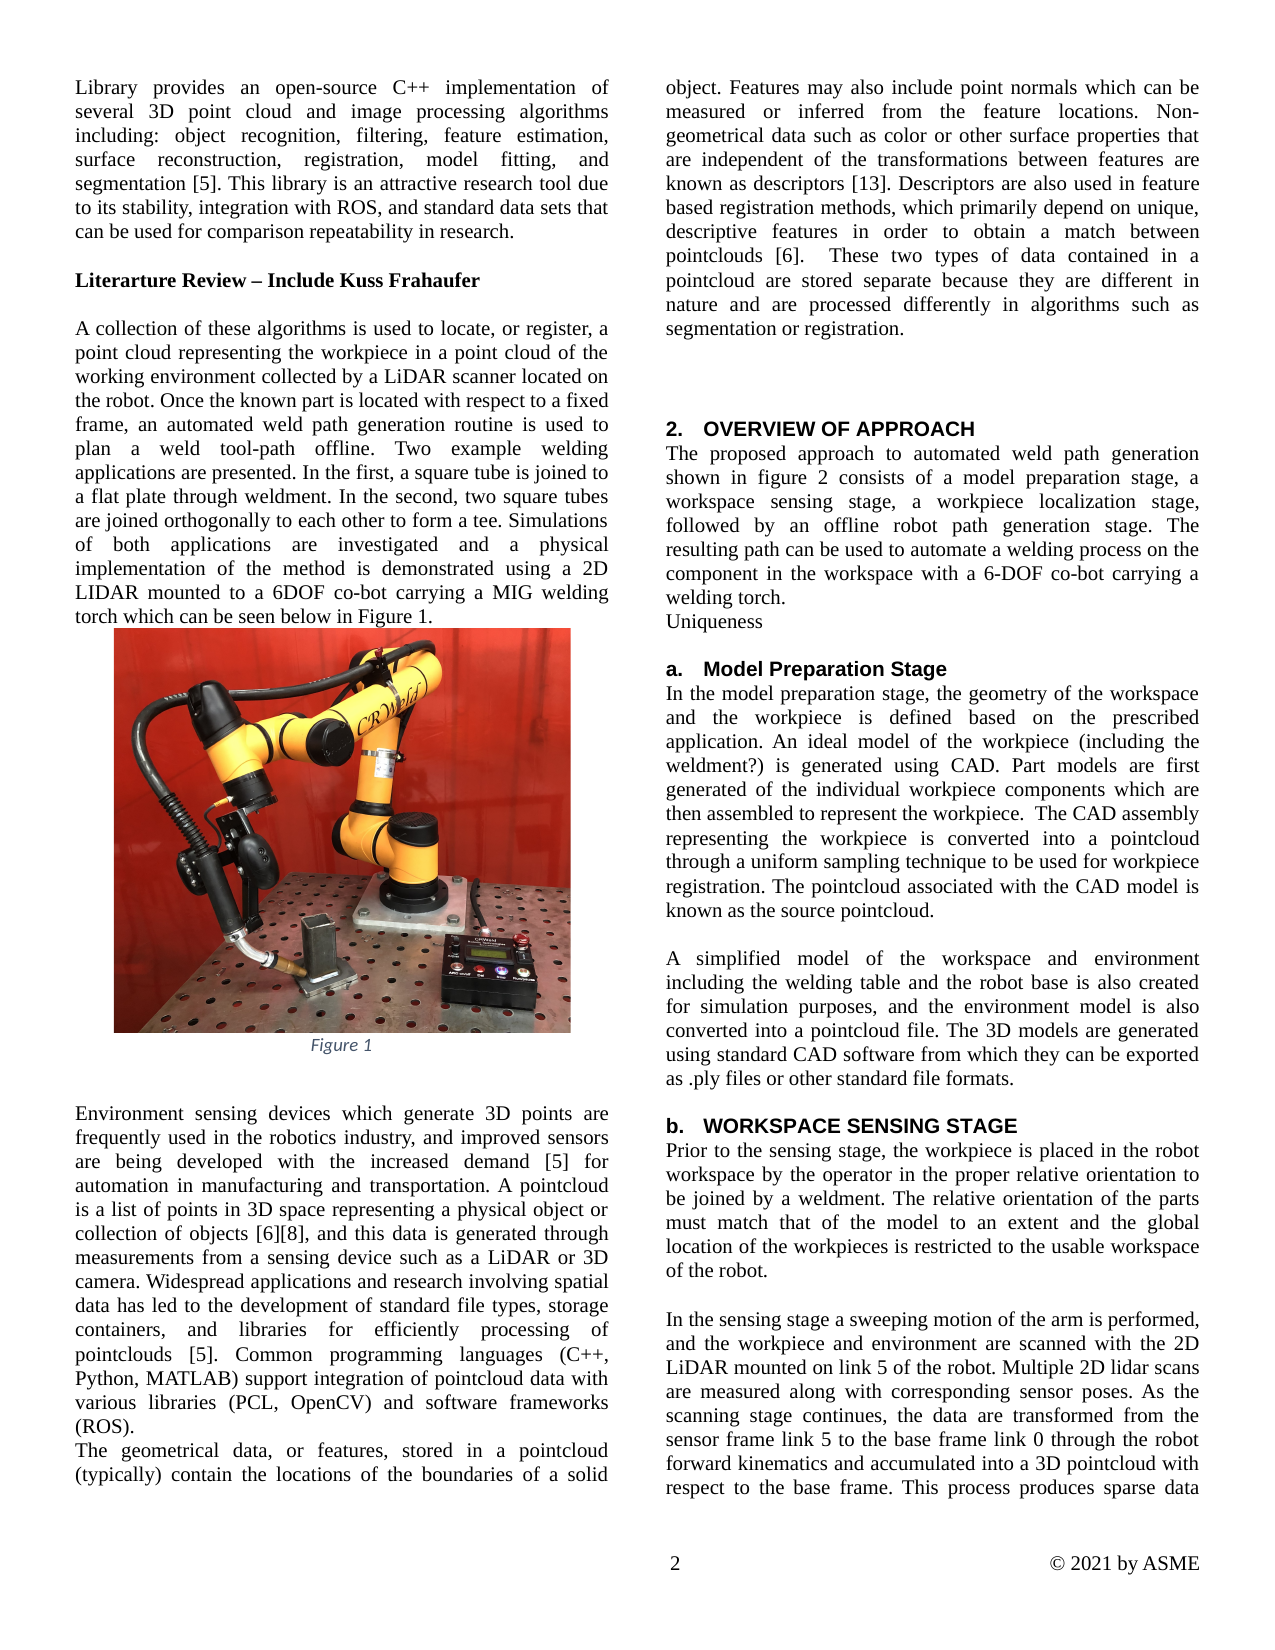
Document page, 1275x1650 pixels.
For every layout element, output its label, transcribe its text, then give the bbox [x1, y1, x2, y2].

list OVERVIEW OF APPROACH [666, 417, 1200, 441]
text In the model preparation stage, the geometry of the workspace and the workpiece is defined based on the prescribed application. An ideal model of the workpiece (including the weldment?) is generated using CAD. Part models are first generated of the individual workpiece components which are then assembled to represent the workpiece. The CAD assembly representing the workpiece is converted into a pointcloud through a uniform sampling technique to be used for workpiece registration. The pointcloud associated with the CAD model is known as the source pointcloud. [666, 681, 1200, 922]
list WORKSPACE SENSING STAGE [666, 1114, 1200, 1138]
text Figure 1 [75, 1033, 609, 1056]
text The proposed approach to automated weld path generation shown in figure 2 consists of a model preparation stage, a workspace sensing stage, a workpiece localization stage, followed by an offline robot path generation stage. The resulting path can be used to automate a welding process on the component in the workspace with a 6-DOF co-bot carrying a welding torch. [666, 441, 1200, 609]
text A collection of these algorithms is used to locate, or register, a point cloud representing the workpiece in a point cloud of the working environment collected by a LiDAR scanner located on the robot. Once the known part is located with respect to a fixed frame, an automated weld path generation routine is used to plan a weld tool-path offline. Two example welding applications are presented. In the first, a square tube is joined to a flat plate through weldment. In the second, two square tubes are joined orthogonally to each other to form a tee. Simulations of both applications are investigated and a physical implementation of the method is demonstrated using a 2D LIDAR mounted to a 6DOF co-bot carrying a MIG welding torch which can be seen below in Figure 1. [75, 316, 609, 628]
picture [113, 628, 571, 1033]
text Environment sensing devices which generate 3D points are frequently used in the robotics industry, and improved sensors are being developed with the increased demand [5] for automation in manufacturing and transportation. A pointcloud is a list of points in 3D space representing a physical object or collection of objects [6][8], and this data is generated through measurements from a sensing device such as a LiDAR or 3D camera. Widespread applications and research involving spatial data has led to the development of standard file types, storage containers, and libraries for efficiently processing of pointclouds [5]. Common programming languages (C++, Python, MATLAB) support integration of pointcloud data with various libraries (PCL, OpenCV) and software frameworks (ROS). [75, 1101, 609, 1438]
text A simplified model of the workspace and environment including the welding table and the robot base is also created for simulation purposes, and the environment model is also converted into a pointcloud file. The 3D models are generated using standard CAD software from which they can be exported as .ply files or other standard file formats. [666, 946, 1200, 1090]
text Uniqueness [666, 609, 1200, 633]
text The geometrical data, or features, stored in a pointcloud (typically) contain the locations of the boundaries of a solid object. Features may also include point normals which can be measured or inferred from the feature locations. Non-geometrical data such as color or other surface properties that are independent of the transformations between features are known as descriptors [13]. Descriptors are also used in feature based registration methods, which primarily depend on unique, descriptive features in order to obtain a match between pointclouds [6]. These two types of data contained in a pointcloud are stored separate because they are different in nature and are processed differently in algorithms such as segmentation or registration. [666, 75, 1200, 340]
text Literarture Review – Include Kuss Frahaufer [75, 267, 609, 292]
text Prior to the sensing stage, the workpiece is placed in the robot workspace by the operator in the proper relative orientation to be joined by a weldment. The relative orientation of the parts must match that of the model to an extent and the global location of the workpieces is restricted to the usable workspace of the robot. [666, 1138, 1200, 1282]
list Model Preparation Stage [666, 657, 1200, 681]
